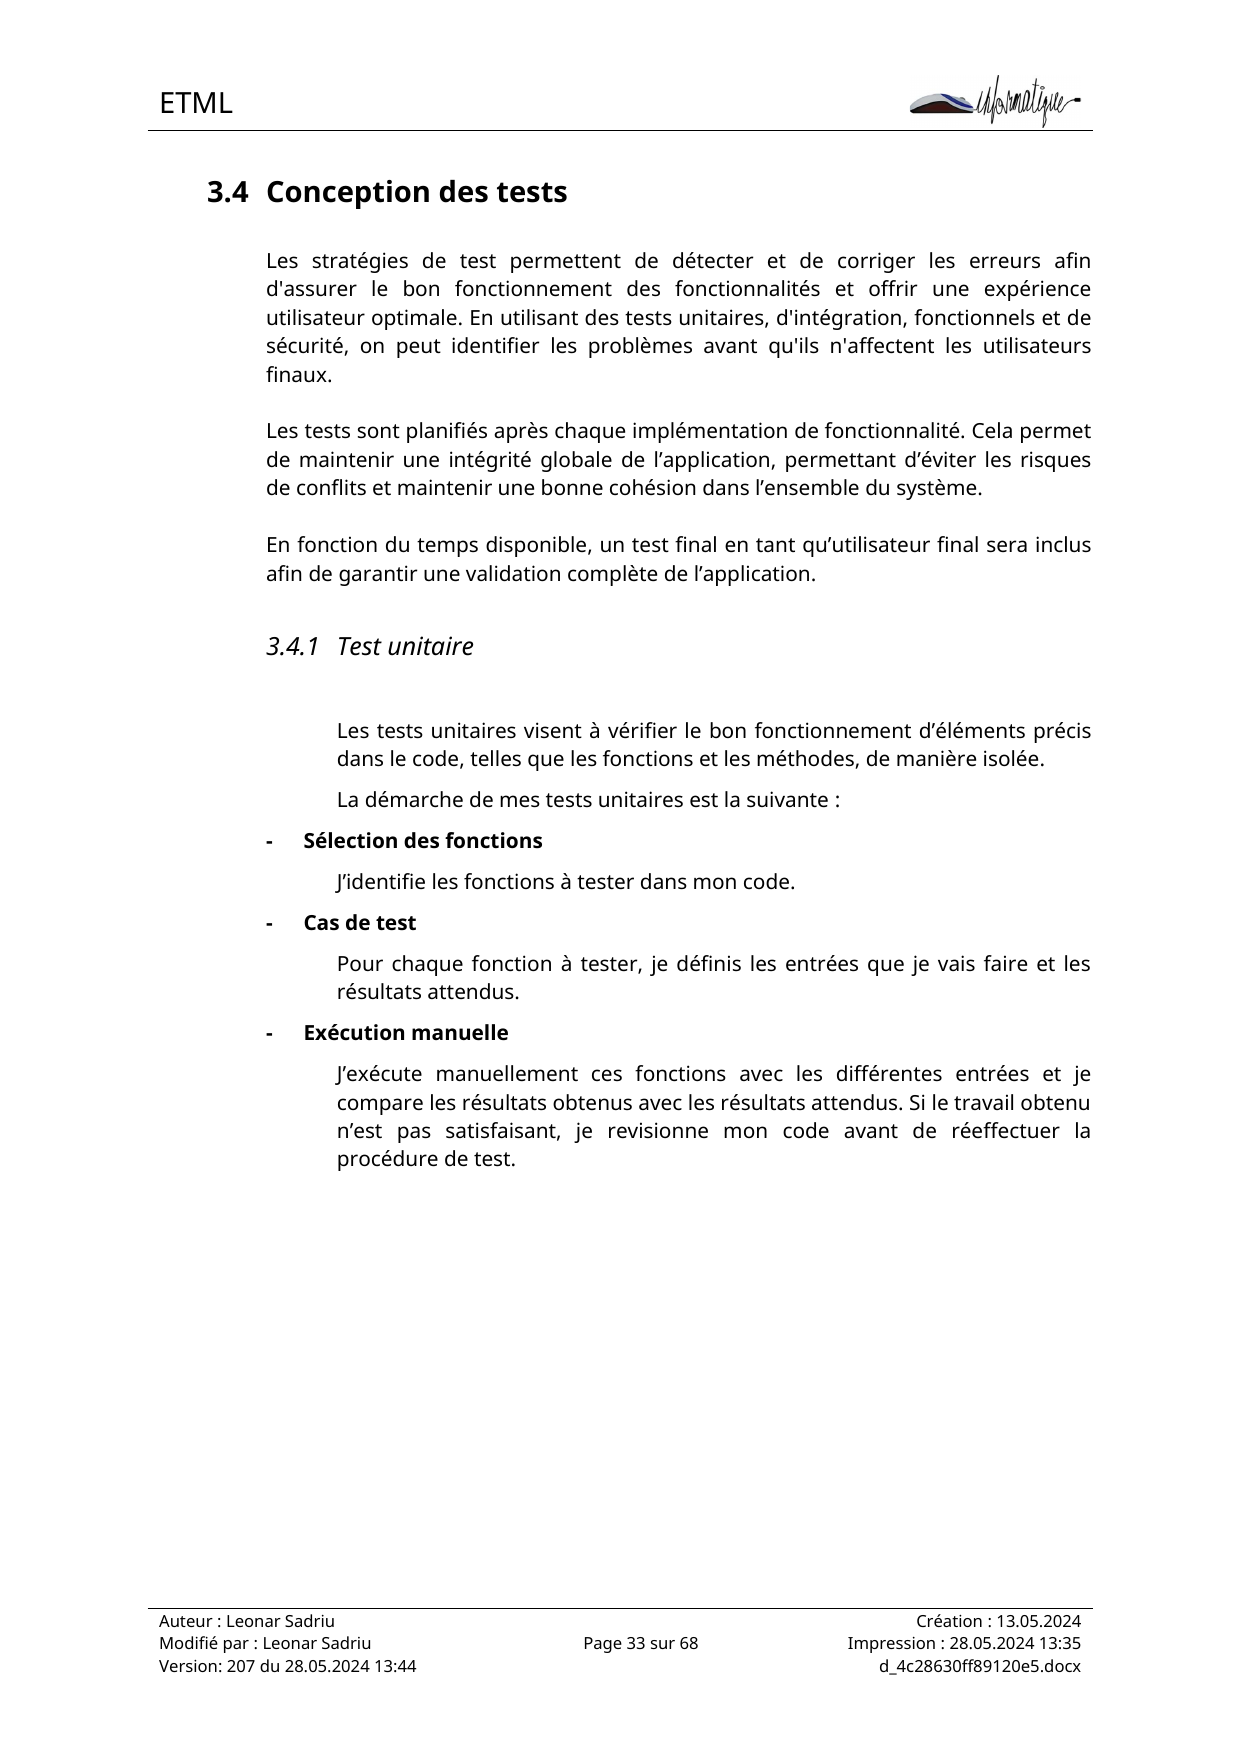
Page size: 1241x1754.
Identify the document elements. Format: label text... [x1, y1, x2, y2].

text Les stratégies de test permettent de détecter et de corriger les erreurs afin d'assurer le bon fonctionnement des fonctionnalités et offrir une expérience utilisateur optimale. En utilisant des tests unitaires, d'intégration, fonctionnels et de sécurité, on peut identifier les problèmes avant qu'ils n'affectent les utilisateurs finaux. [266, 246, 1092, 388]
subtitle Test unitaire [266, 628, 1092, 662]
text Les tests unitaires visent à vérifier le bon fonctionnement d’éléments précis dans le code, telles que les fonctions et les méthodes, de manière isolée. [337, 716, 1092, 773]
text La démarche de mes tests unitaires est la suivante : [337, 785, 1092, 813]
text Pour chaque fonction à tester, je définis les entrées que je vais faire et les résultats attendus. [337, 949, 1092, 1006]
subtitle Conception des tests [207, 172, 1092, 211]
text En fonction du temps disponible, un test final en tant qu’utilisateur final sera inclus afin de garantir une validation complète de l’application. [266, 530, 1092, 587]
list Sélection des fonctions [266, 826, 1092, 854]
picture [909, 75, 1082, 128]
list Exécution manuelle [266, 1018, 1092, 1047]
text J’identifie les fonctions à tester dans mon code. [337, 867, 1092, 895]
text J’exécute manuellement ces fonctions avec les différentes entrées et je compare les résultats obtenus avec les résultats attendus. Si le travail obtenu n’est pas satisfaisant, je revisionne mon code avant de réeffectuer la procédure de test. [337, 1059, 1092, 1173]
text Les tests sont planifiés après chaque implémentation de fonctionnalité. Cela permet de maintenir une intégrité globale de l’application, permettant d’éviter les risques de conflits et maintenir une bonne cohésion dans l’ensemble du système. [266, 417, 1092, 502]
list Cas de test [266, 908, 1092, 936]
